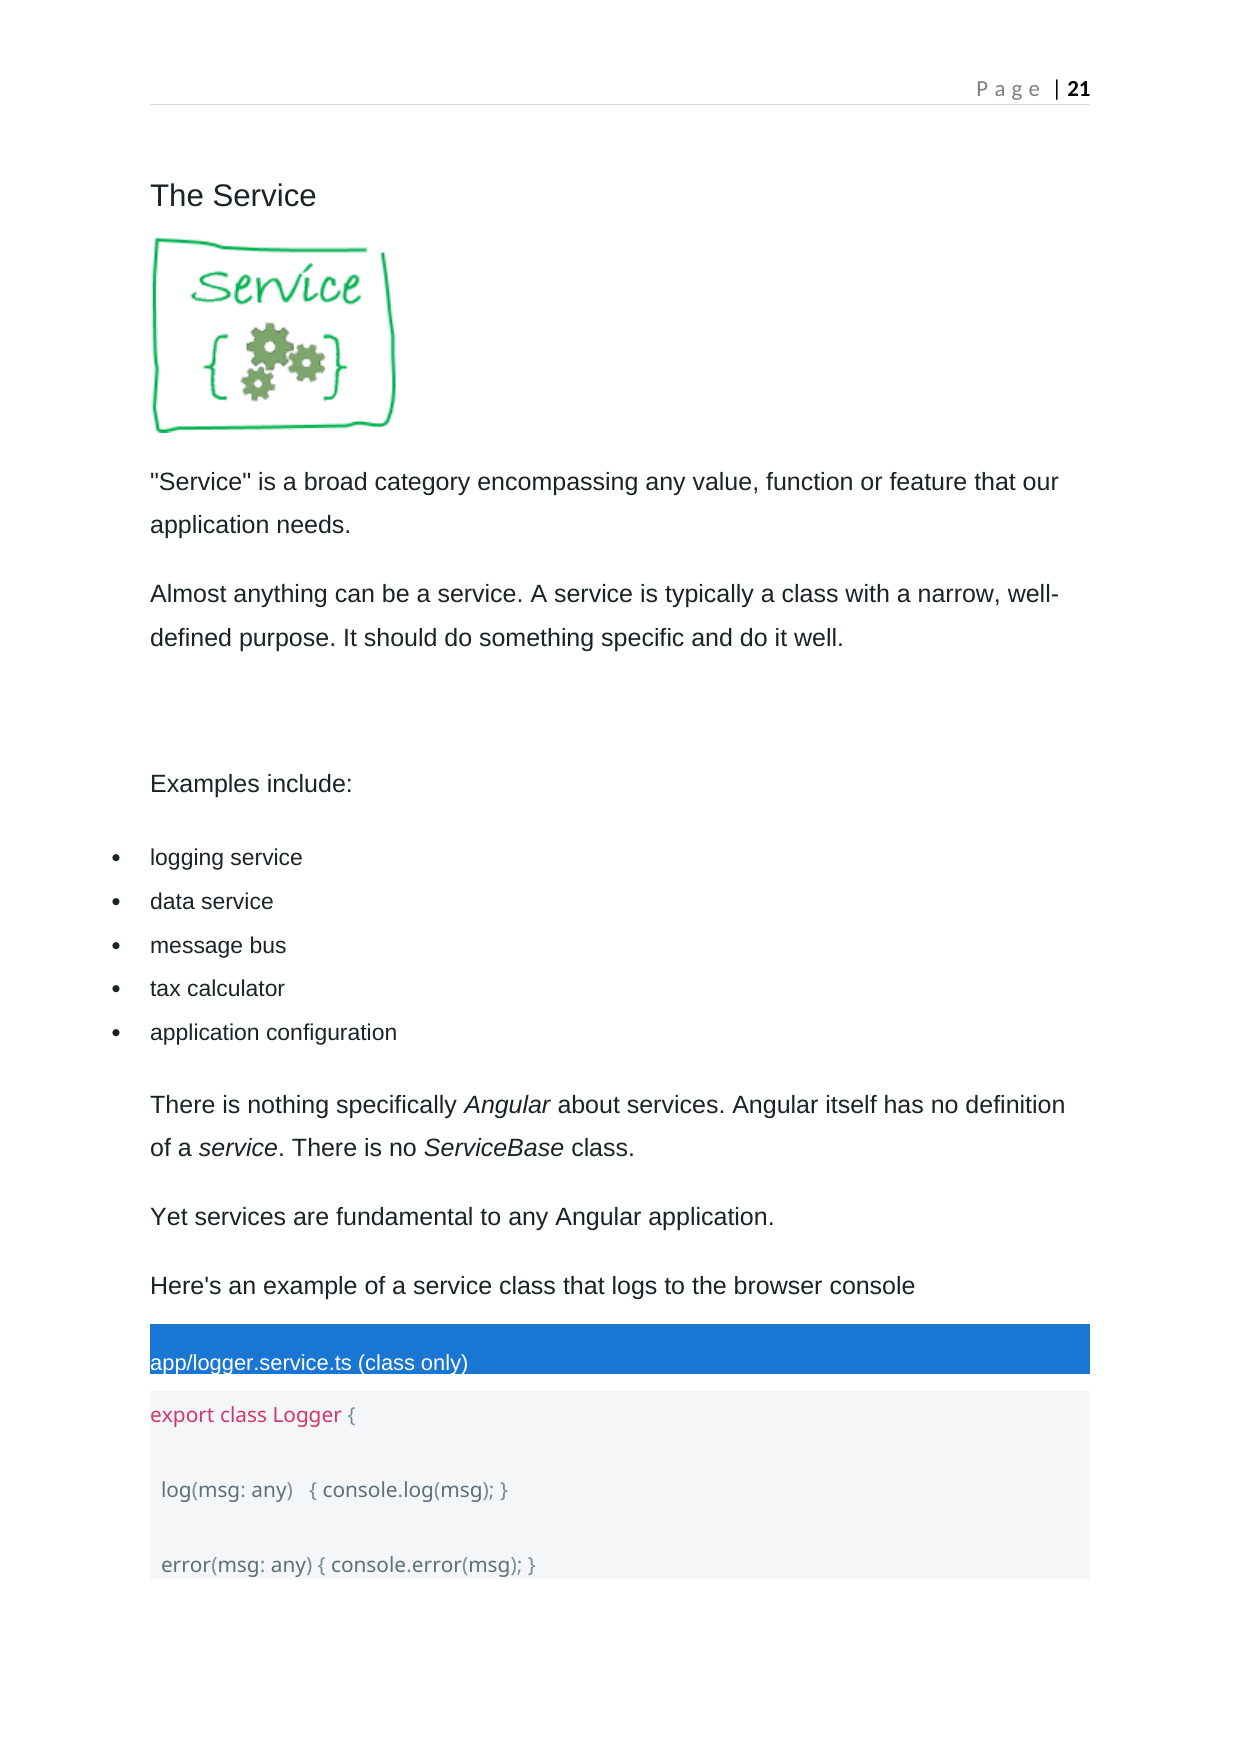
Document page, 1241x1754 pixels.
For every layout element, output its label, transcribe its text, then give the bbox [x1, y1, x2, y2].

text Here's an example of a service class that logs to the browser console [150, 1256, 1090, 1299]
text export class Logger { [150, 1391, 1090, 1429]
text "Service" is a broad category encompassing any value, function or feature that our application needs. [150, 452, 1090, 539]
list application configuration [112, 1002, 1090, 1045]
list logging service [112, 827, 1090, 870]
text Almost anything can be a service. A service is typically a class with a narrow, well-defined purpose. It should do something specific and do it well. [150, 564, 1090, 652]
text Yet services are fundamental to any Angular application. [150, 1187, 1090, 1231]
picture [150, 237, 402, 433]
text app/logger.service.ts (class only) [150, 1324, 1090, 1374]
text error(msg: any) { console.error(msg); } [150, 1541, 1090, 1579]
list message bus [112, 914, 1090, 958]
list data service [112, 870, 1090, 914]
text log(msg: any) { console.log(msg); } [150, 1466, 1090, 1504]
text There is nothing specifically Angular about services. Angular itself has no definition of a service. There is no ServiceBase class. [150, 1074, 1090, 1162]
list tax calculator [112, 958, 1090, 1002]
subtitle The Service [150, 150, 1090, 212]
text Examples include: [150, 754, 1090, 797]
